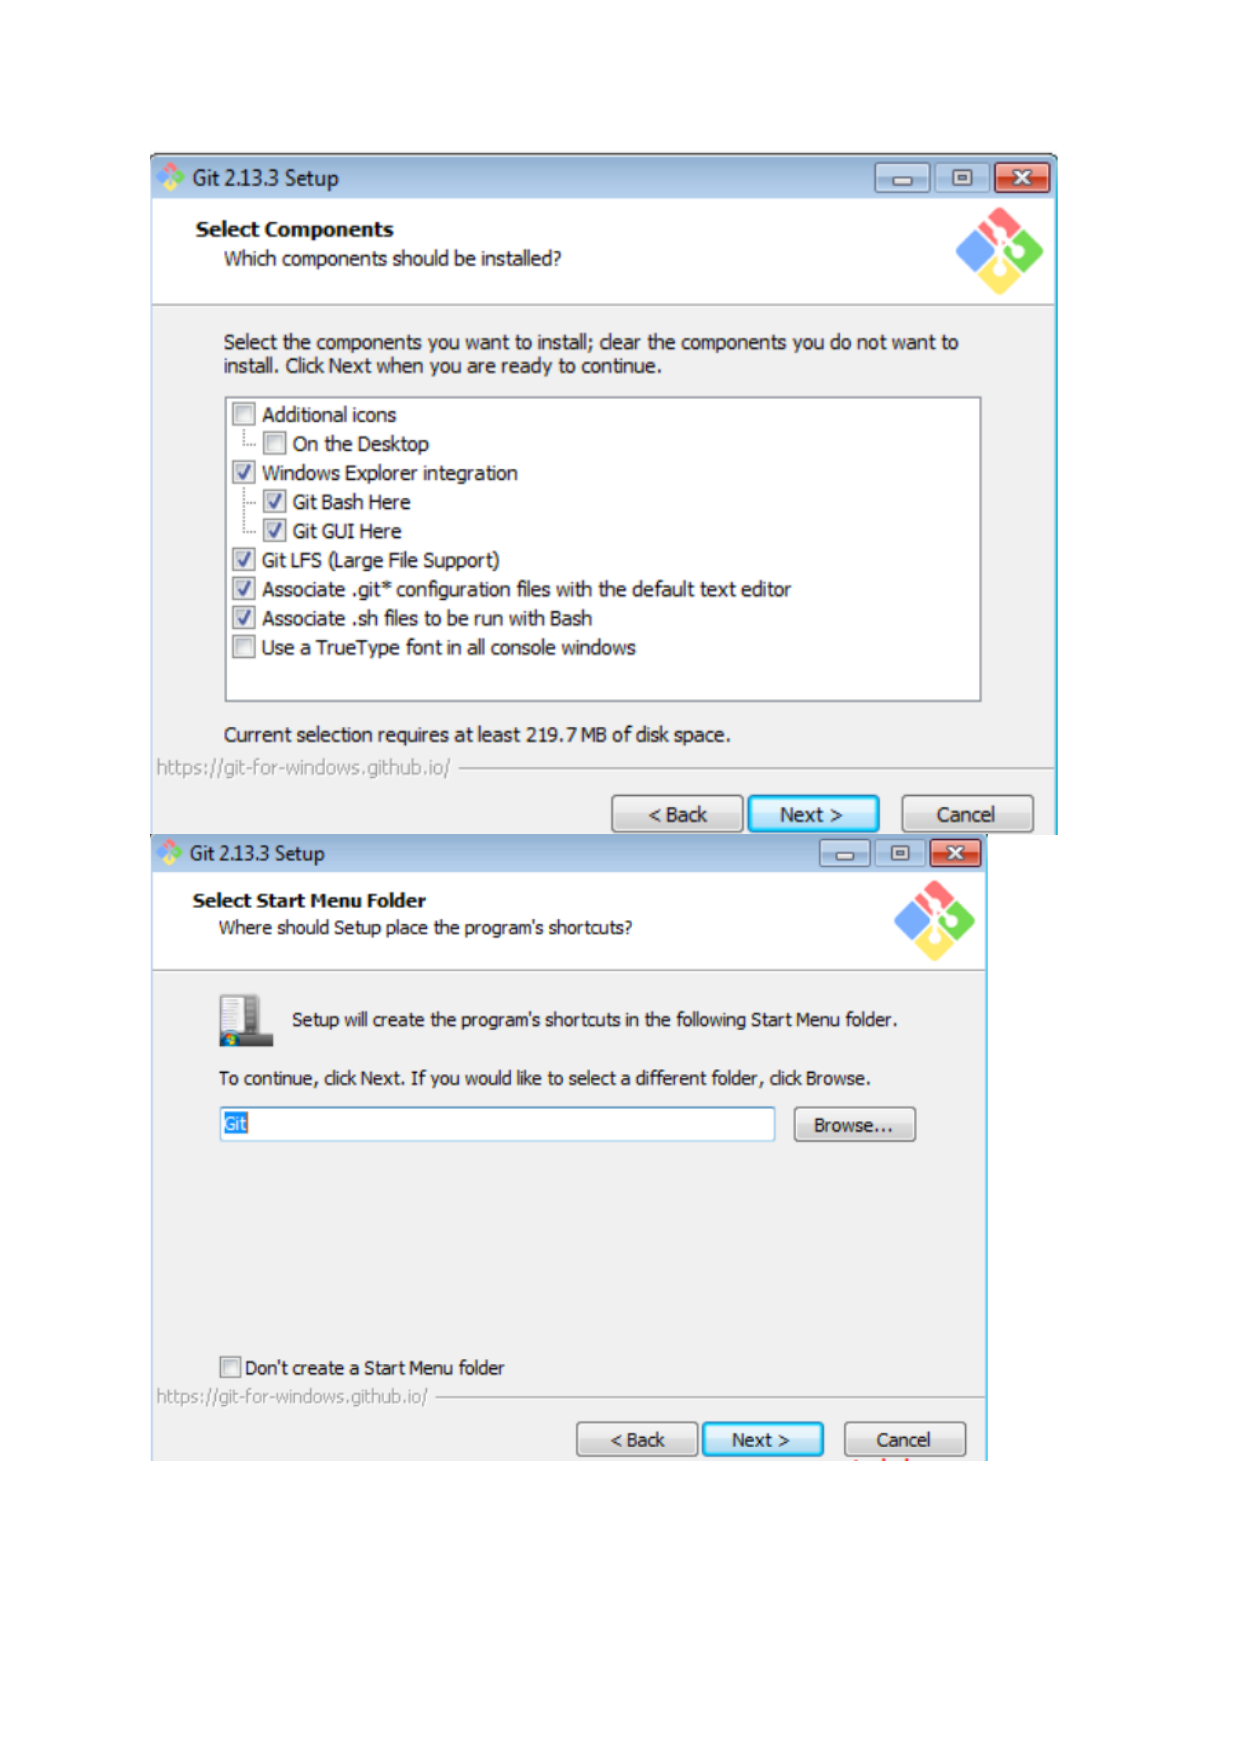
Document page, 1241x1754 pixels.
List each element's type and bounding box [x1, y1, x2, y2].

picture [150, 150, 1058, 1461]
